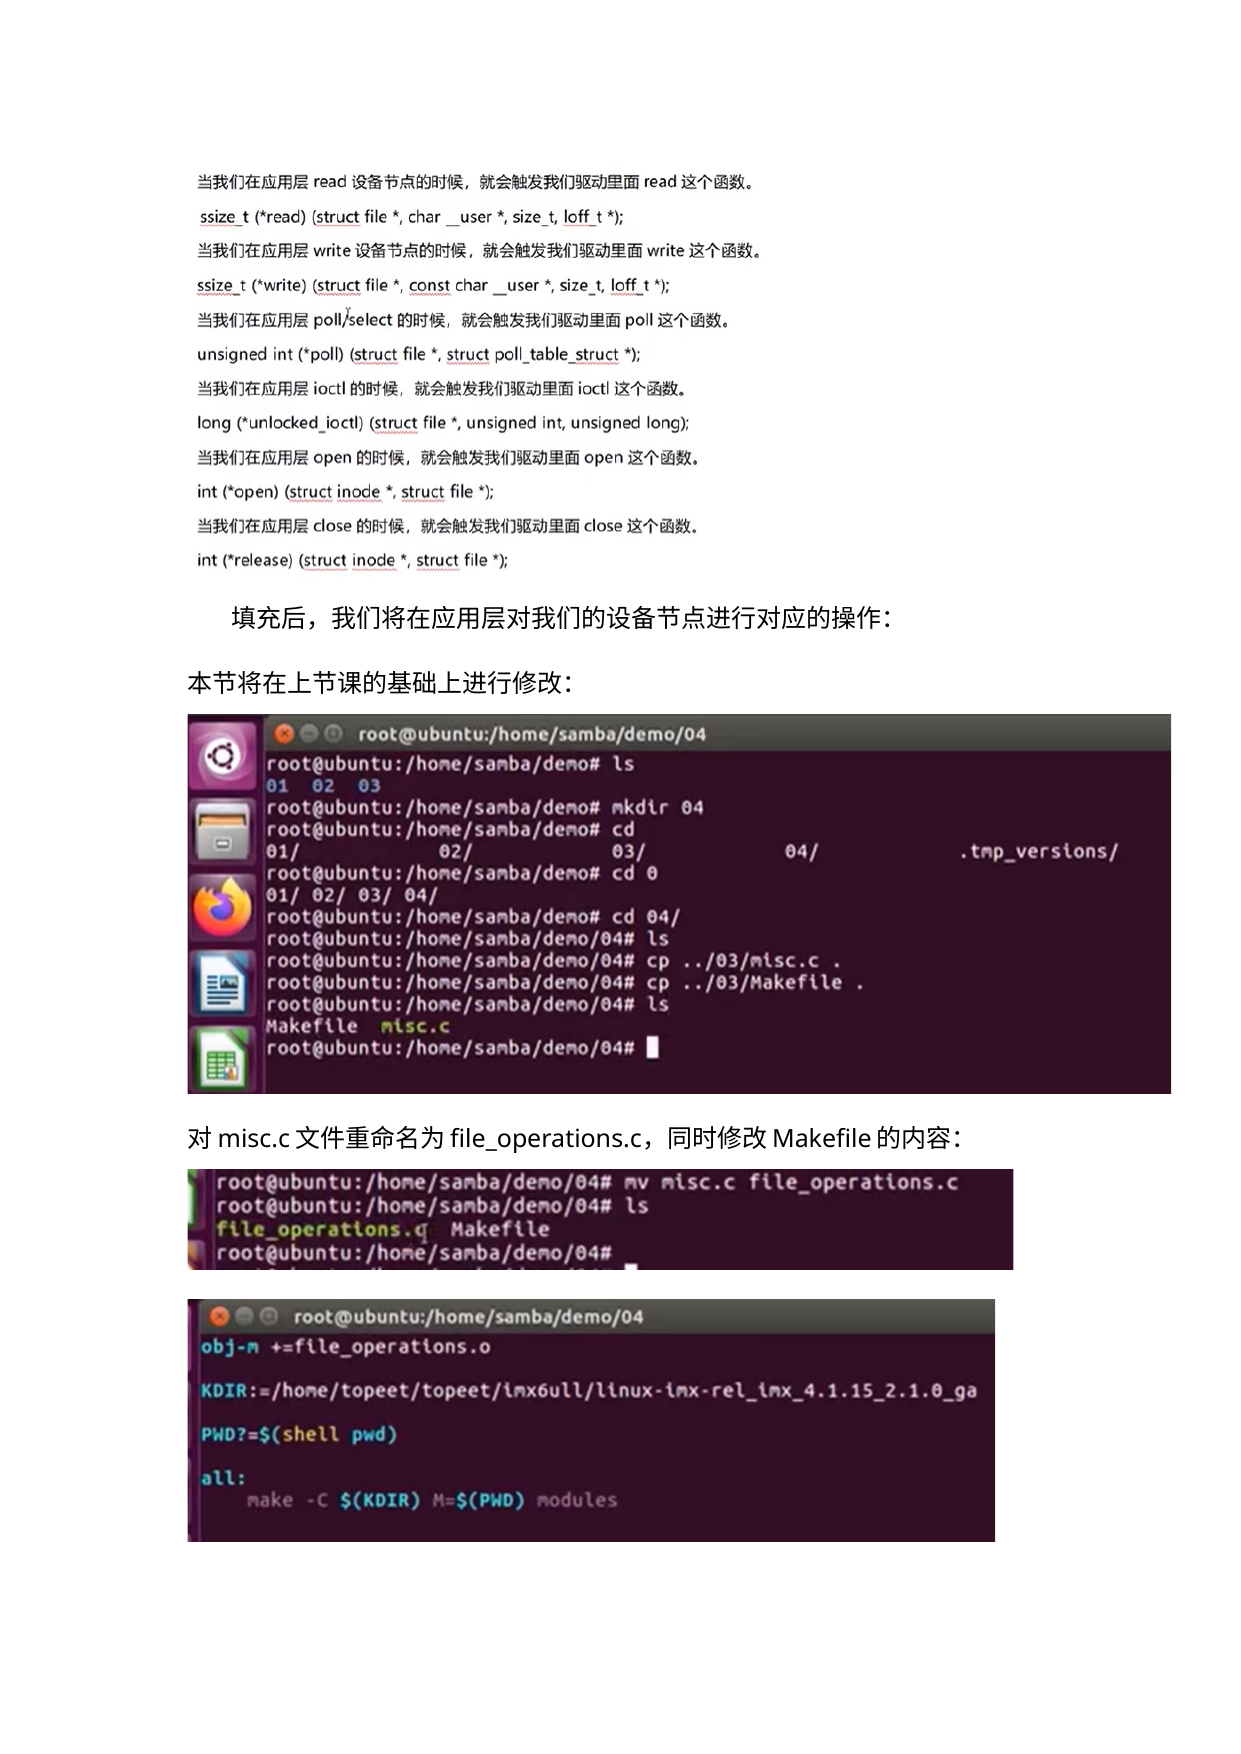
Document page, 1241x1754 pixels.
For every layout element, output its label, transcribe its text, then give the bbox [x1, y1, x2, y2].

picture [187, 1299, 996, 1542]
picture [187, 714, 1172, 1094]
picture [187, 1169, 1014, 1270]
list 本节将在上节课的基础上进行修改： [187, 649, 1053, 714]
list 对misc.c文件重命名为file_operations.c，同时修改Makefile的内容： [187, 1104, 1053, 1169]
list 填充后，我们将在应用层对我们的设备节点进行对应的操作： [187, 584, 1053, 649]
picture [187, 162, 774, 579]
